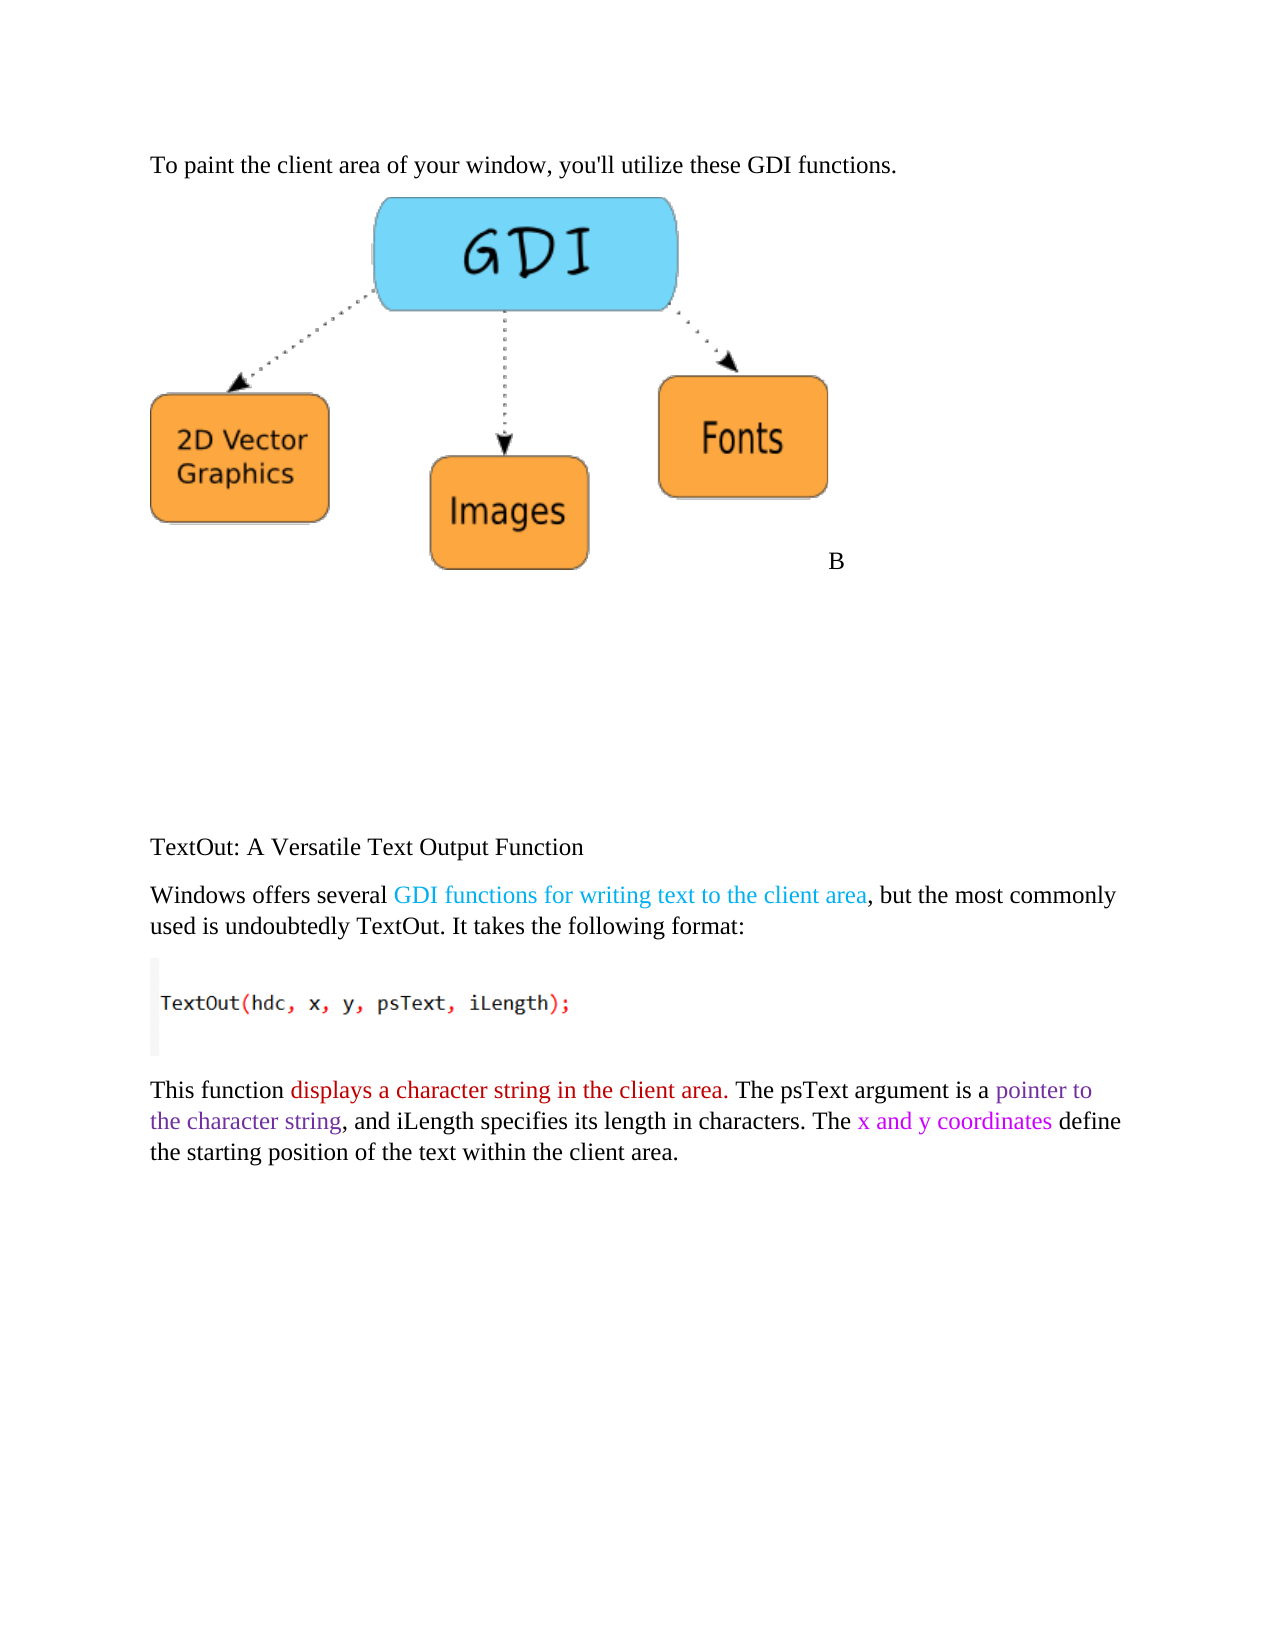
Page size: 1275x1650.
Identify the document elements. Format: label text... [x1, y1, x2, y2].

picture [150, 958, 623, 1056]
text To paint the client area of your window, you'll utilize these GDI functions. [150, 150, 1125, 179]
text TextOut: A Versatile Text Output Function [150, 832, 1125, 861]
text This function displays a character string in the client area. The psText argument is a pointer to the character string, and iLength specifies its length in characters. The x and y coordinates define the starting position of the text within the client area. [150, 1075, 1125, 1166]
picture [150, 197, 829, 570]
text Windows offers several GDI functions for writing text to the client area, but the most commonly used is undoubtedly TextOut. It takes the following format: [150, 880, 1125, 940]
